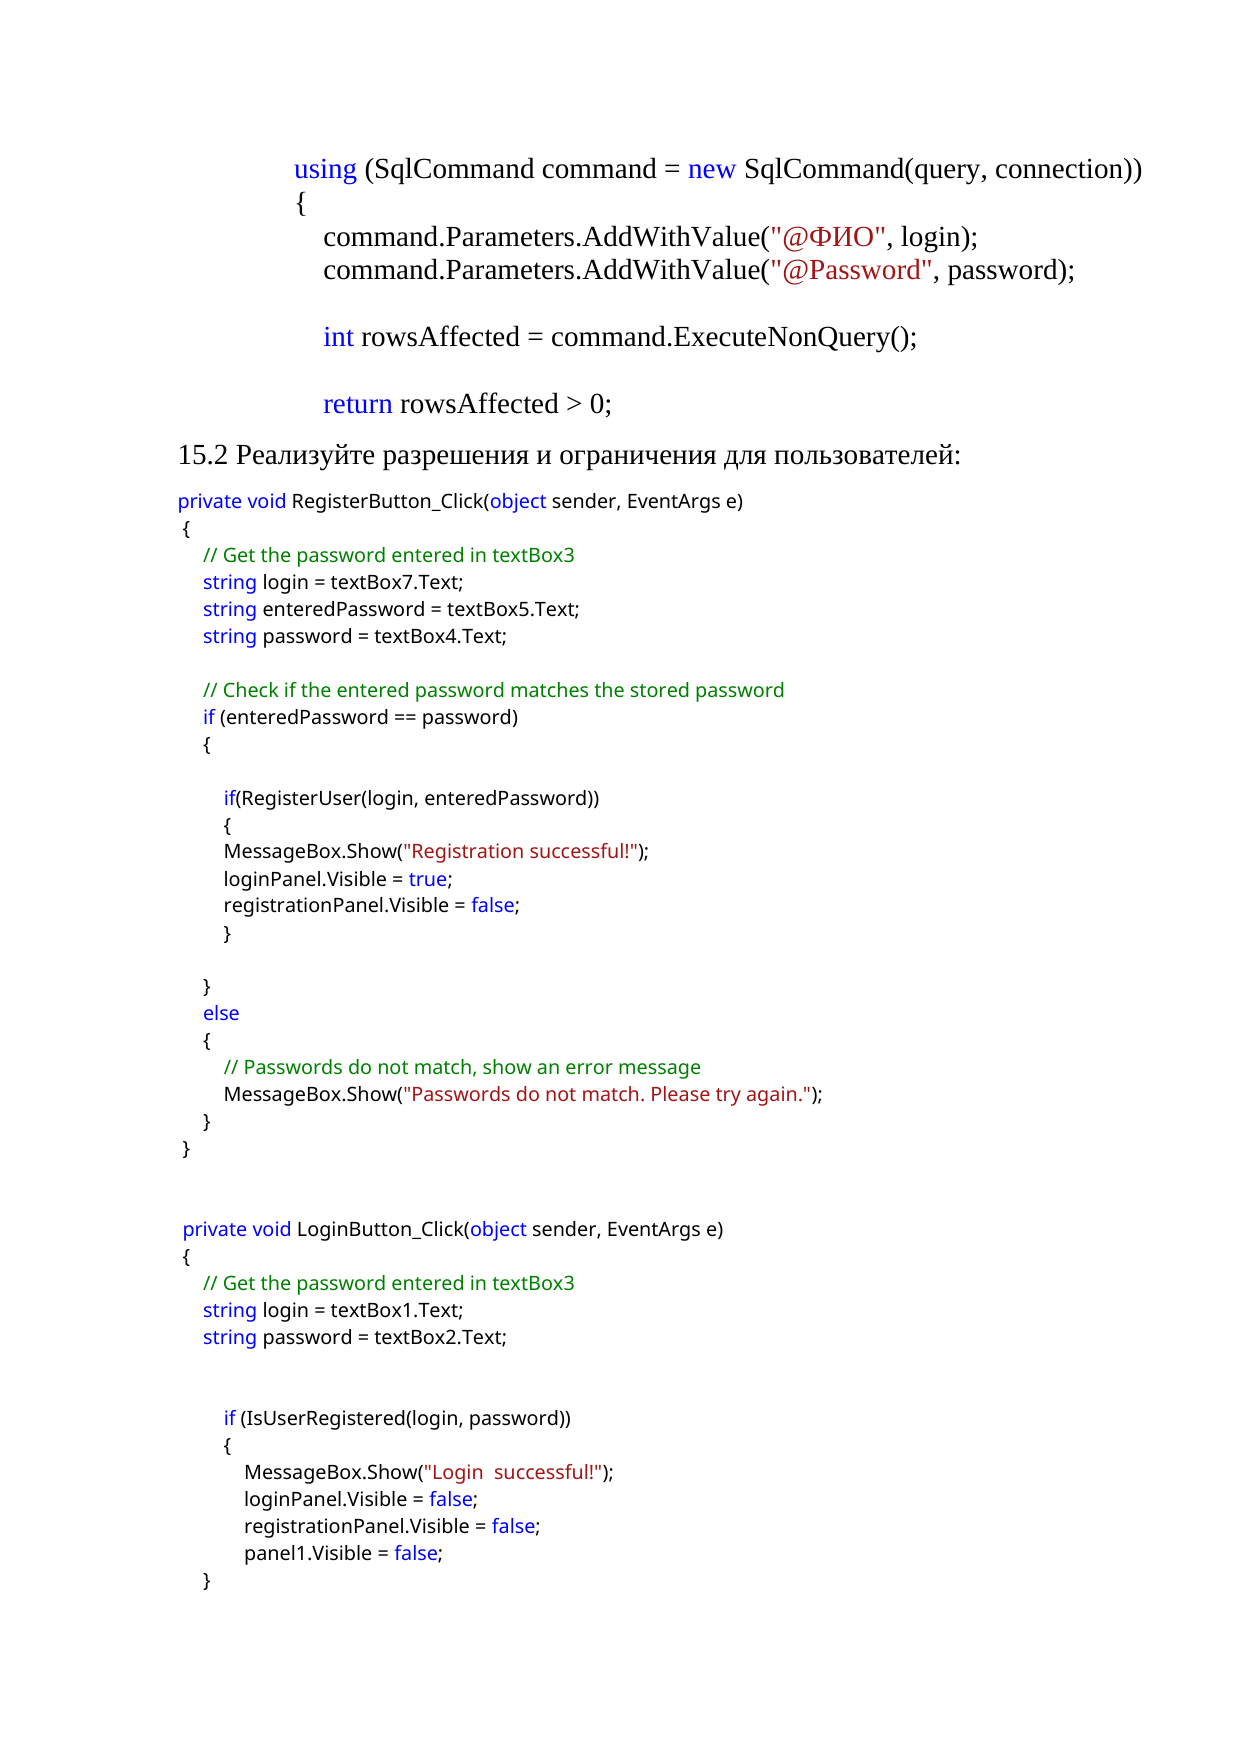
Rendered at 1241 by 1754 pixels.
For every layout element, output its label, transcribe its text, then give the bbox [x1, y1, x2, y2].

text if (enteredPassword == password) [177, 703, 1152, 730]
text // Get the password entered in textBox3 [177, 1269, 1152, 1296]
text command.Parameters.AddWithValue("@ФИО", login); [177, 219, 1152, 252]
text { [177, 730, 1152, 757]
text if (IsUserRegistered(login, password)) [177, 1404, 1152, 1431]
text string password = textBox2.Text; [177, 1323, 1152, 1350]
text { [177, 1027, 1152, 1054]
text string password = textBox4.Text; [177, 622, 1152, 649]
text string enteredPassword = textBox5.Text; [177, 595, 1152, 622]
text } [177, 919, 1152, 946]
text // Get the password entered in textBox3 [177, 541, 1152, 568]
text MessageBox.Show("Registration successful!"); [177, 838, 1152, 865]
text } [177, 1108, 1152, 1134]
text { [177, 1242, 1152, 1269]
text } [177, 1566, 1152, 1593]
text // Check if the entered password matches the stored password [177, 676, 1152, 703]
text { [177, 185, 1152, 219]
text { [177, 514, 1152, 541]
text { [177, 1431, 1152, 1458]
text return rowsAffected > 0; [177, 386, 1152, 420]
text registrationPanel.Visible = false; [177, 892, 1152, 919]
text command.Parameters.AddWithValue("@Password", password); [177, 252, 1152, 286]
text int rowsAffected = command.ExecuteNonQuery(); [177, 319, 1152, 353]
text panel1.Visible = false; [177, 1539, 1152, 1566]
text private void LoginButton_Click(object sender, EventArgs e) [177, 1216, 1152, 1242]
text } [177, 1134, 1152, 1162]
text registrationPanel.Visible = false; [177, 1512, 1152, 1539]
text string login = textBox7.Text; [177, 568, 1152, 595]
text private void RegisterButton_Click(object sender, EventArgs e) [177, 487, 1152, 514]
text loginPanel.Visible = false; [177, 1485, 1152, 1512]
text using (SqlCommand command = new SqlCommand(query, connection)) [177, 152, 1152, 185]
text } [177, 973, 1152, 1000]
text 15.2 Реализуйте разрешения и ограничения для пользователей: [177, 437, 1152, 470]
text if(RegisterUser(login, enteredPassword)) [177, 784, 1152, 811]
text string login = textBox1.Text; [177, 1296, 1152, 1323]
text { [177, 811, 1152, 838]
text else [177, 1000, 1152, 1027]
text loginPanel.Visible = true; [177, 865, 1152, 892]
text MessageBox.Show("Login successful!"); [177, 1458, 1152, 1485]
text // Passwords do not match, show an error message [177, 1054, 1152, 1081]
text MessageBox.Show("Passwords do not match. Please try again."); [177, 1081, 1152, 1108]
